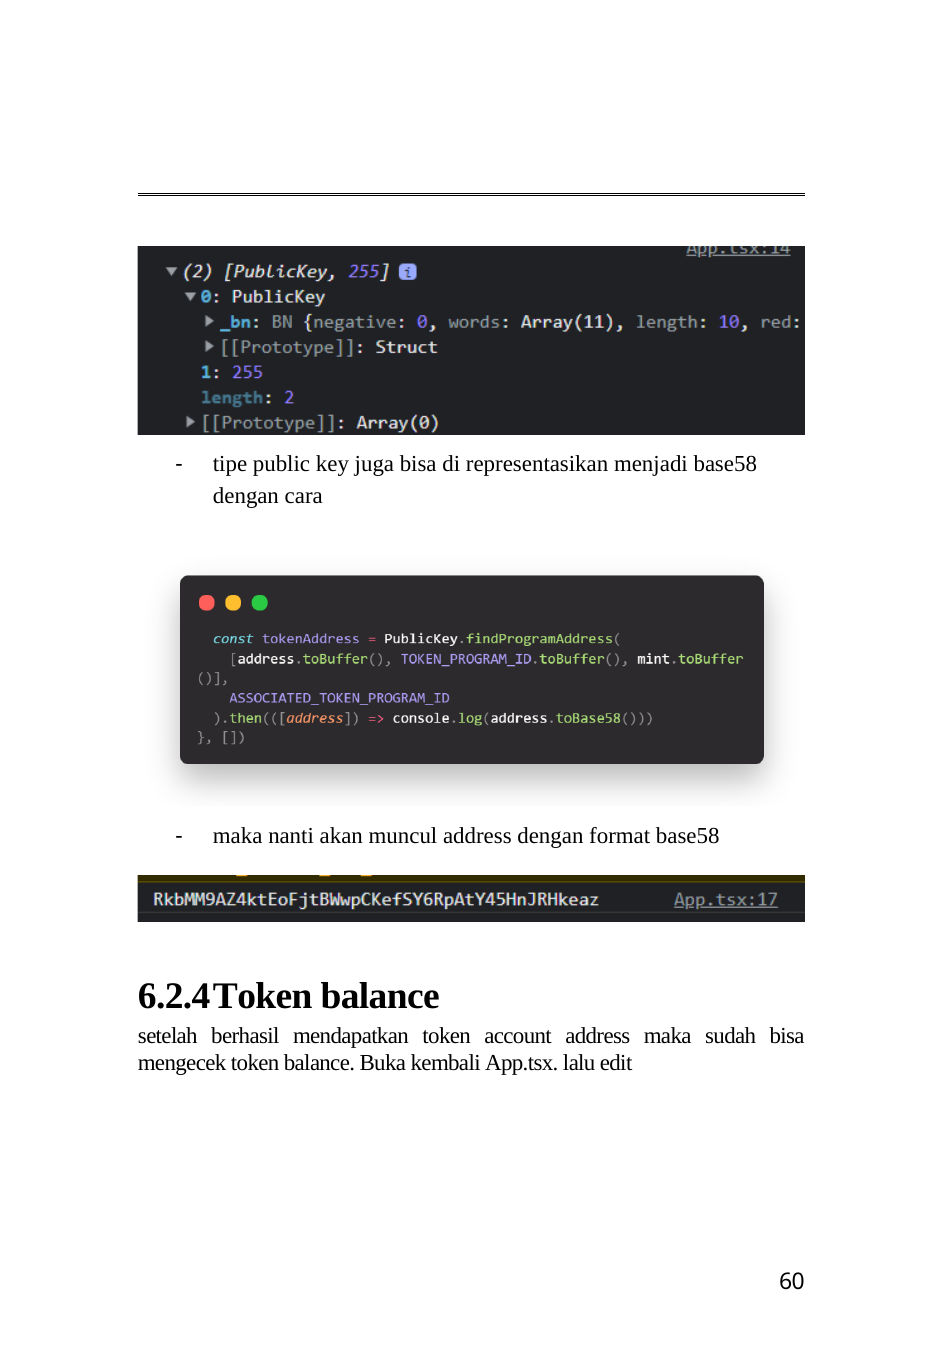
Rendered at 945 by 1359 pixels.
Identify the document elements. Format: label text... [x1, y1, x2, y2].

list maka nanti akan muncul address dengan format base58 [175, 818, 805, 850]
picture [137, 533, 805, 806]
picture [137, 875, 805, 922]
text setelah berhasil mendapatkan token account address maka sudah bisa mengecek token balance. Buka kembali App.tsx. lalu edit [138, 1022, 805, 1075]
picture [137, 246, 805, 435]
subtitle Token balance [138, 973, 805, 1016]
list tipe public key juga bisa di representasikan menjadi base58 dengan cara [175, 447, 805, 509]
